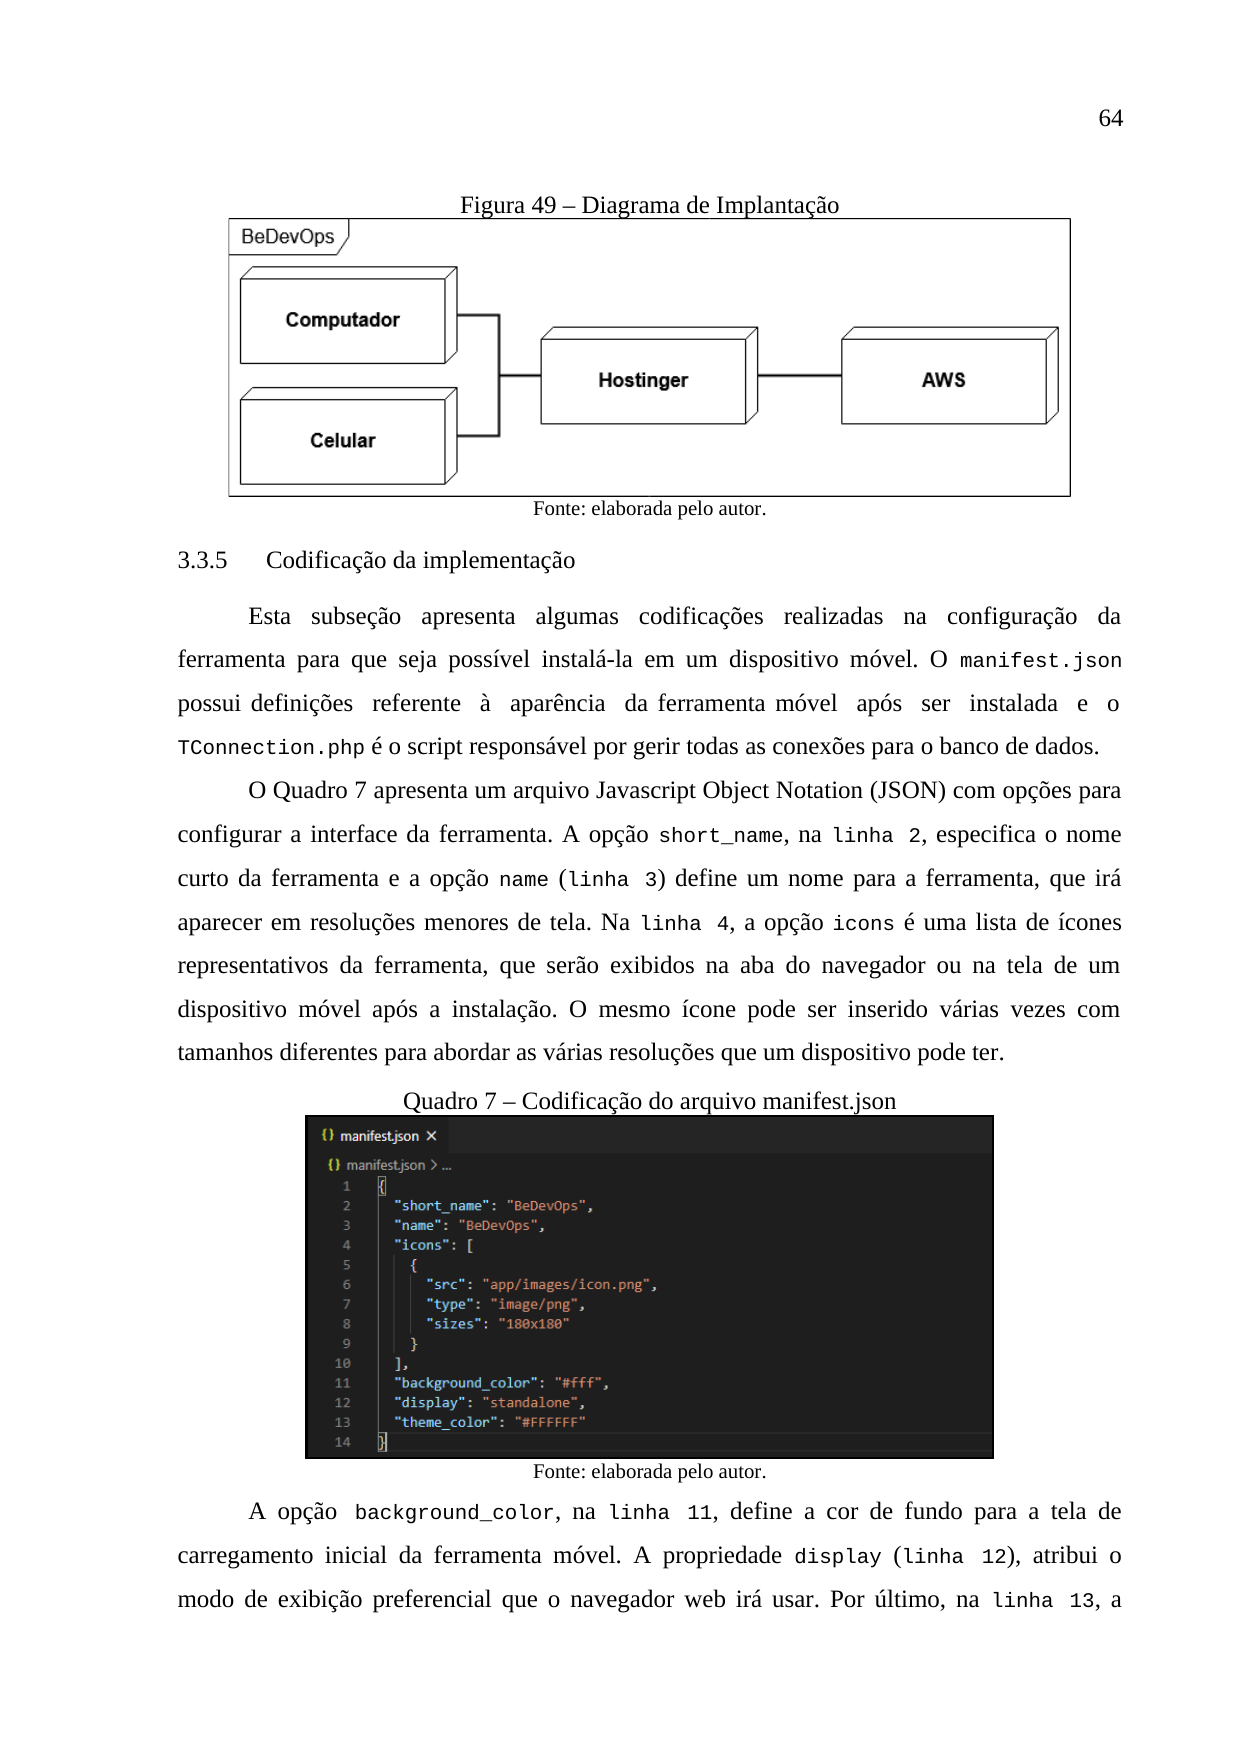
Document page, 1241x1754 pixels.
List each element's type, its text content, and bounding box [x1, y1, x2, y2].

text Fonte: elaborada pelo autor. [177, 1459, 1122, 1483]
picture [228, 218, 1071, 497]
text O Quadro 7 apresenta um arquivo Javascript Object Notation (JSON) com opções para configurar a interface da ferramenta. A opção short_name, na linha 2, especifica o nome curto da ferramenta e a opção name (linha 3) define um nome para a ferramenta, que irá aparecer em resoluções menores de tela. Na linha 4, a opção icons é uma lista de ícones representativos da ferramenta, que serão exibidos na aba do navegador ou na tela de um dispositivo móvel após a instalação. O mesmo ícone pode ser inserido várias vezes com tamanhos diferentes para abordar as várias resoluções que um dispositivo pode ter. [177, 776, 1122, 1066]
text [177, 1496, 1122, 1613]
picture [308, 1117, 992, 1457]
subtitle Codificação da implementação [177, 545, 1122, 574]
text Esta subseção apresenta algumas codificações realizadas na configuração da ferramenta para que seja possível instalá-la em um dispositivo móvel. O manifest.json possui definições referente à aparência da ferramenta móvel após ser instalada e o TConnection.php é o script responsável por gerir todas as conexões para o banco de dados. [177, 601, 1122, 761]
text Fonte: elaborada pelo autor. [177, 496, 1122, 520]
